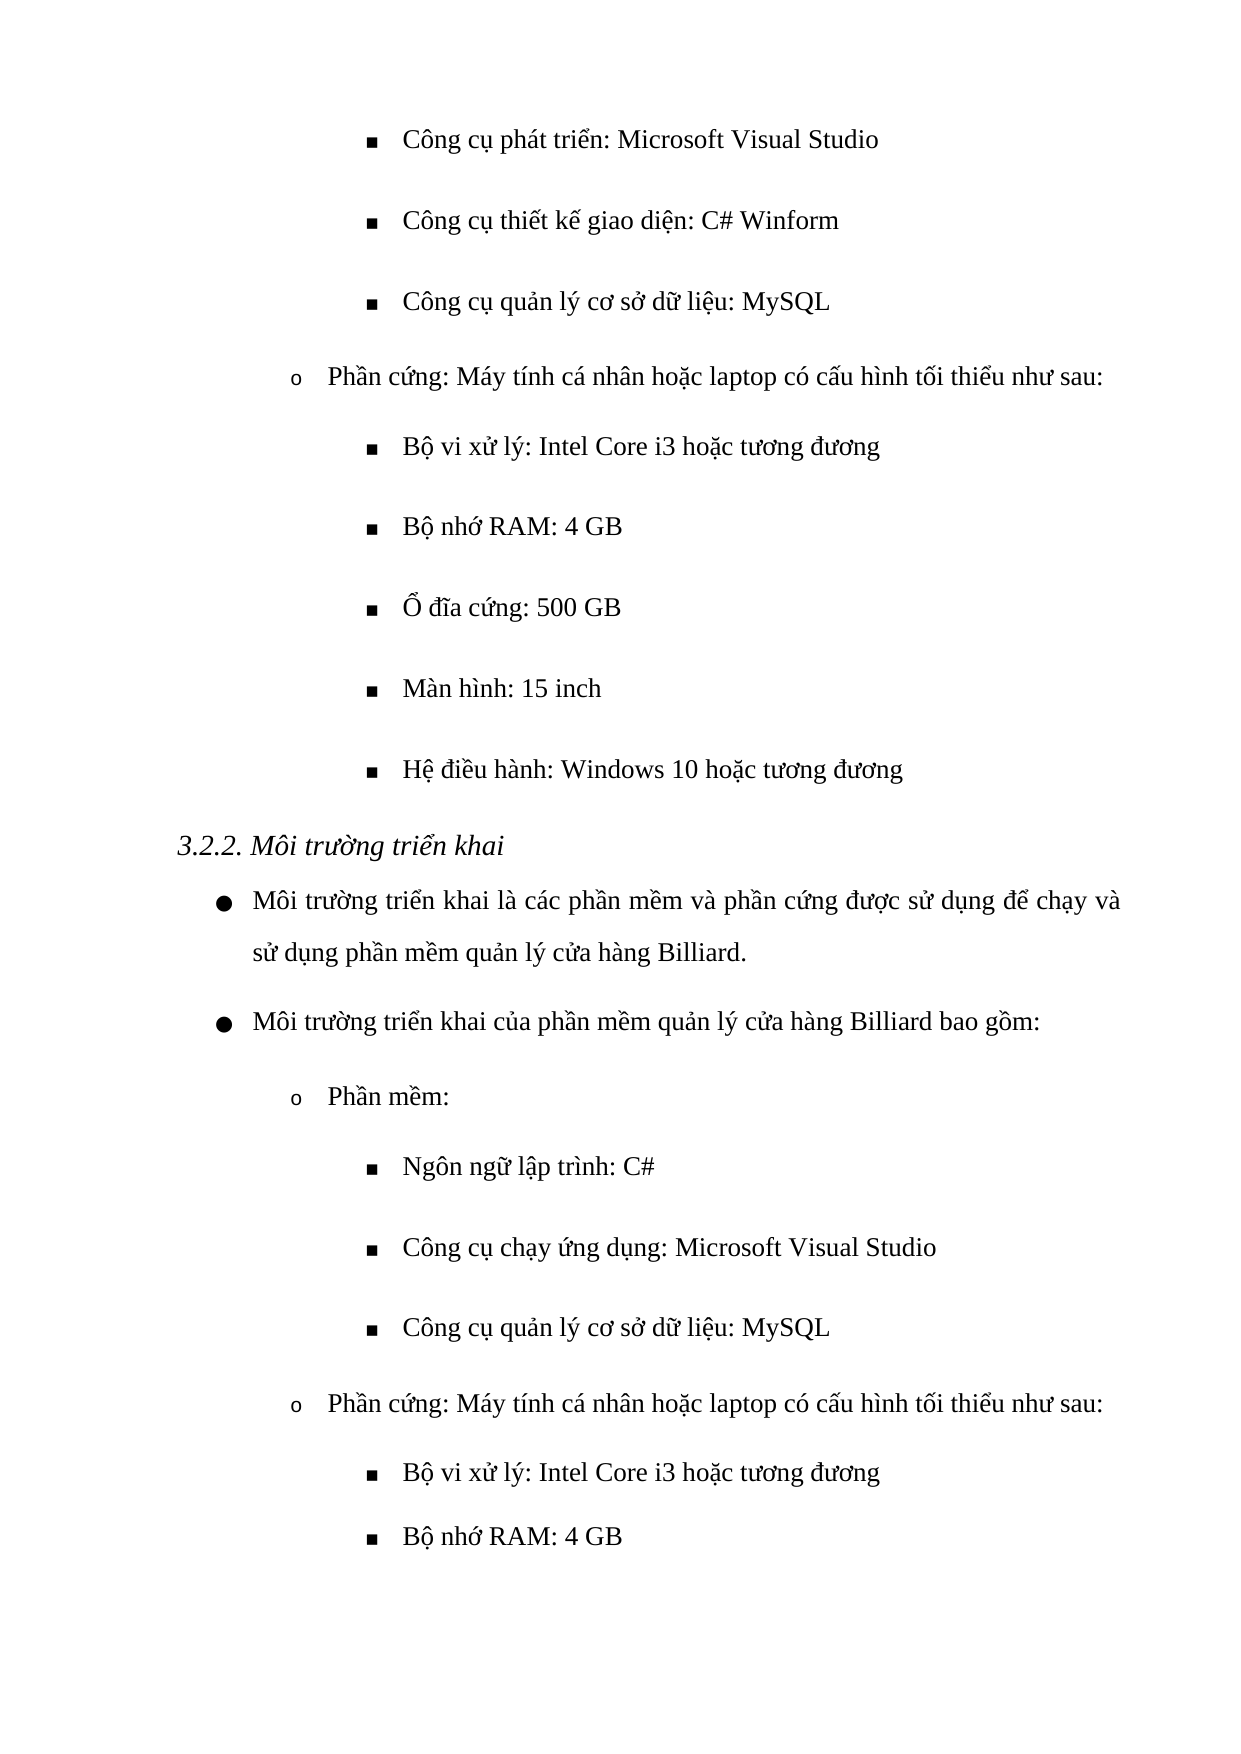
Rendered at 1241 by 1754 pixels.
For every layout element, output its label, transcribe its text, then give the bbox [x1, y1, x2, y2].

list Bộ nhớ RAM: 4 GB [365, 505, 1122, 548]
list Môi trường triển khai là các phần mềm và phần cứng được sử dụng để chạy và sử dụng phần mềm quản lý cửa hàng Billiard. [215, 878, 1122, 968]
list Công cụ quản lý cơ sở dữ liệu: MySQL [365, 1306, 1122, 1349]
list Công cụ thiết kế giao diện: C# Winform [365, 199, 1122, 242]
list Hệ điều hành: Windows 10 hoặc tương đương [365, 747, 1122, 790]
list Công cụ phát triển: Microsoft Visual Studio [365, 118, 1122, 161]
list Công cụ quản lý cơ sở dữ liệu: MySQL [365, 279, 1122, 322]
list Ổ đĩa cứng: 500 GB [365, 586, 1122, 628]
list Ngôn ngữ lập trình: C# [365, 1144, 1122, 1187]
list Phần cứng: Máy tính cá nhân hoặc laptop có cấu hình tối thiểu như sau: [290, 1387, 1122, 1418]
subtitle 3.2.2. Môi trường triển khai [177, 828, 1122, 861]
list Bộ vi xử lý: Intel Core i3 hoặc tương đương [365, 424, 1122, 467]
list Màn hình: 15 inch [365, 666, 1122, 709]
list Phần cứng: Máy tính cá nhân hoặc laptop có cấu hình tối thiểu như sau: [290, 360, 1122, 392]
list Bộ nhớ RAM: 4 GB [365, 1515, 1122, 1557]
list Bộ vi xử lý: Intel Core i3 hoặc tương đương [365, 1451, 1122, 1493]
list Phần mềm: [290, 1081, 1122, 1112]
list Môi trường triển khai của phần mềm quản lý cửa hàng Billiard bao gồm: [215, 1000, 1122, 1042]
list Công cụ chạy ứng dụng: Microsoft Visual Studio [365, 1225, 1122, 1268]
